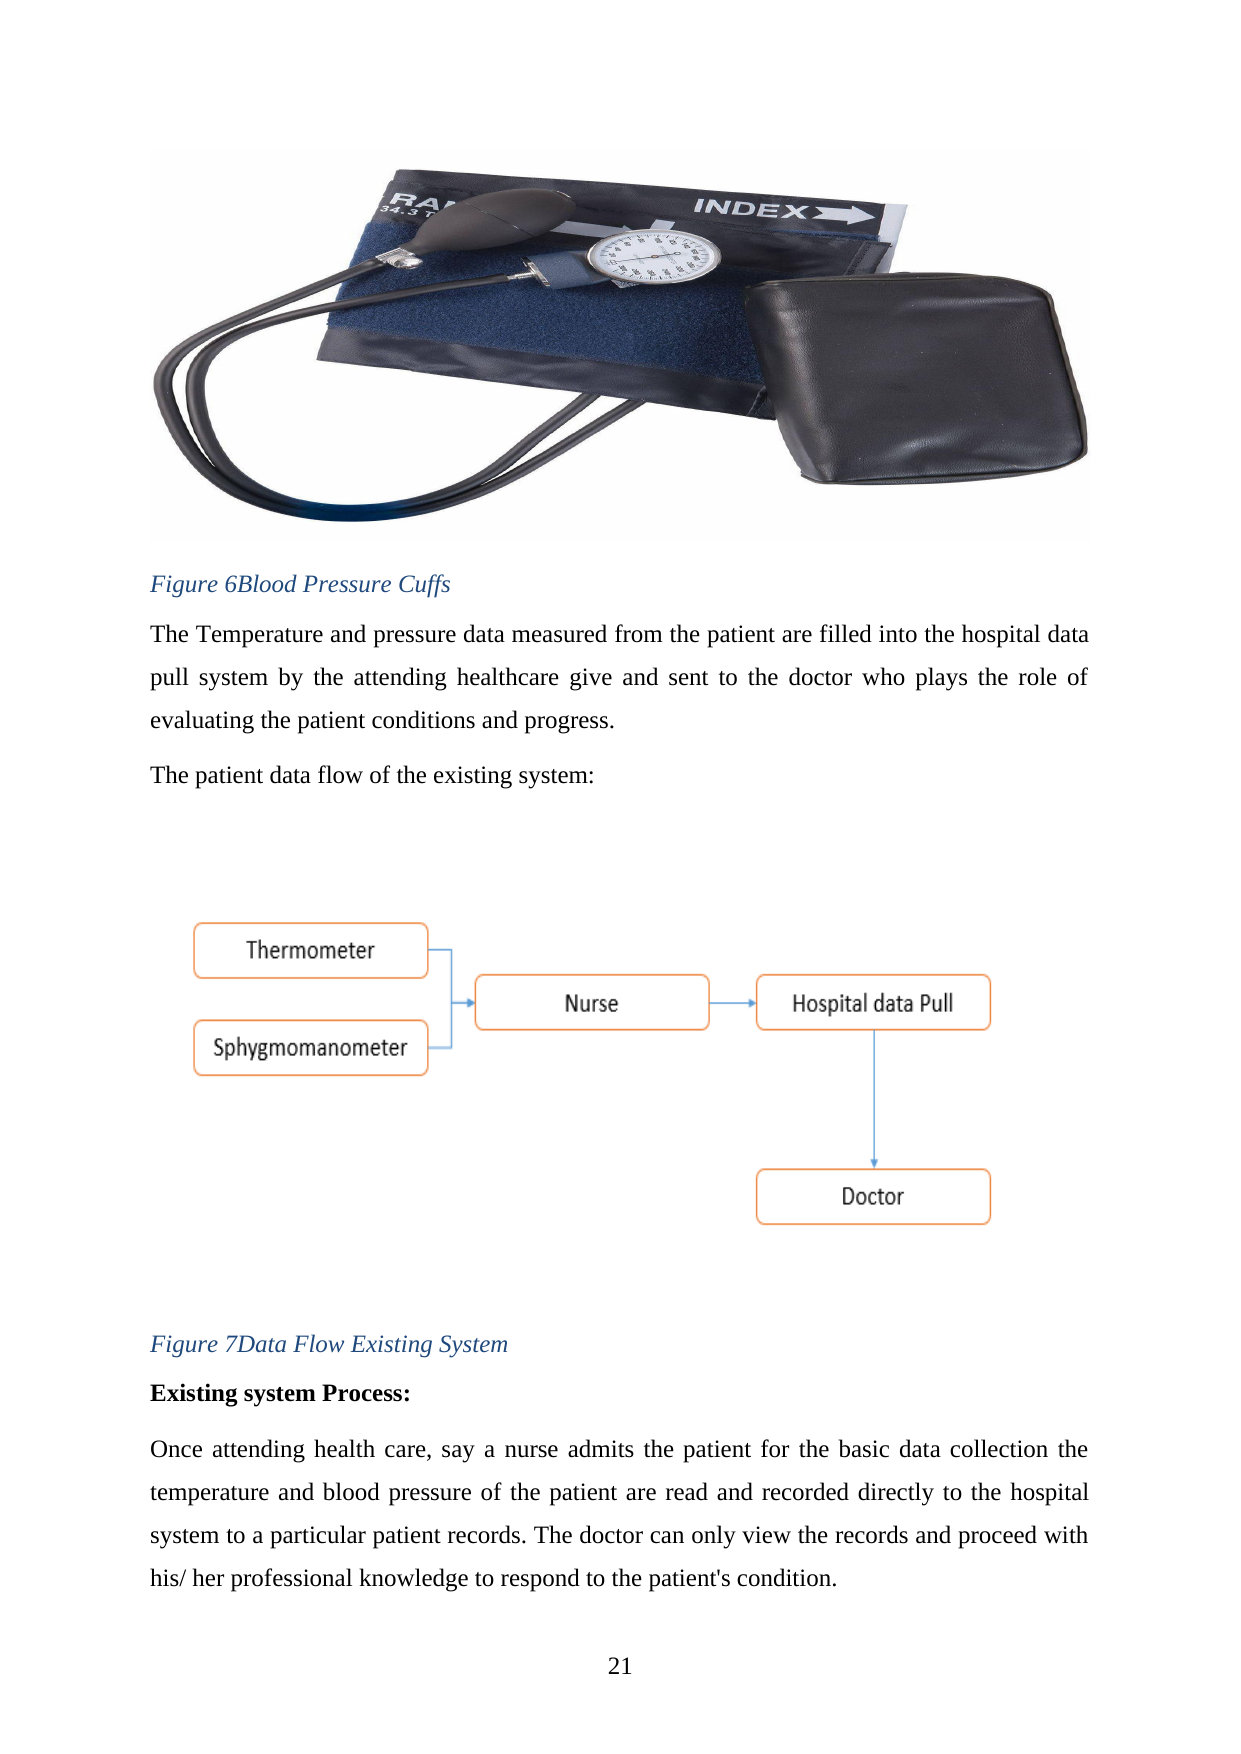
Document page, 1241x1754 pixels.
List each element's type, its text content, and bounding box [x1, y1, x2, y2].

text Figure 6Blood Pressure Cuffs [150, 569, 1090, 598]
text Figure 7Data Flow Existing System [150, 1329, 1090, 1358]
text The patient data flow of the existing system: [150, 761, 1090, 789]
text Existing system Process: [150, 1378, 1090, 1407]
text Once attending health care, say a nurse admits the patient for the basic data collection the temperature and blood pressure of the patient are read and recorded directly to the hospital system to a particular patient records. The doctor can only view the records and proceed with his/ her professional knowledge to respond to the patient's condition. [150, 1434, 1090, 1592]
picture [150, 816, 1221, 1302]
picture [150, 150, 1091, 543]
text The Temperature and pressure data measured from the patient are filled into the hospital data pull system by the attending healthcare give and sent to the doctor who plays the role of evaluating the patient conditions and progress. [150, 619, 1090, 734]
